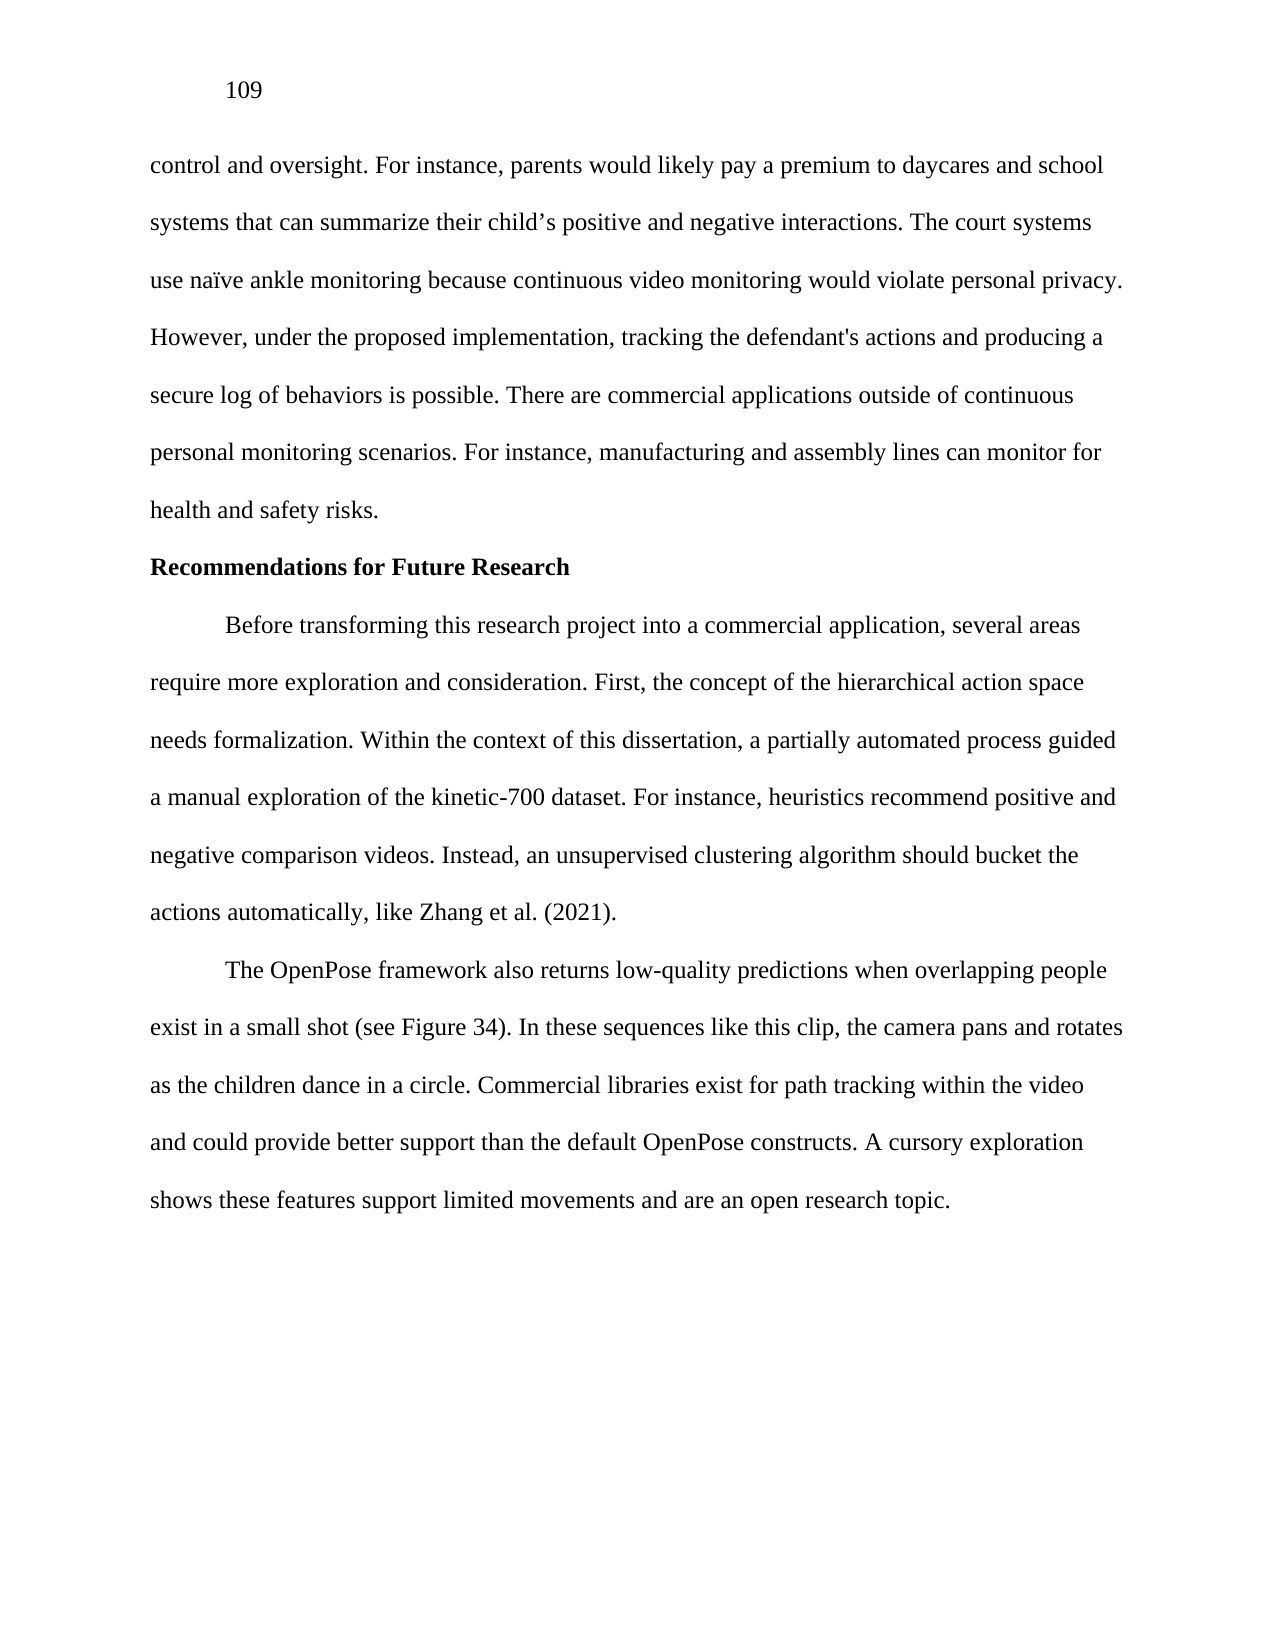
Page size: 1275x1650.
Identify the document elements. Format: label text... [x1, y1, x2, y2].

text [150, 150, 1125, 524]
text The OpenPose framework also returns low-quality predictions when overlapping people exist in a small shot (see Figure 34). In these sequences like this clip, the camera pans and rotates as the children dance in a circle. Commercial libraries exist for path tracking within the video and could provide better support than the default OpenPose constructs. A cursory exploration shows these features support limited movements and are an open research topic. [150, 955, 1125, 1214]
subtitle Recommendations for Future Research [150, 552, 1125, 581]
text Before transforming this research project into a commercial application, several areas require more exploration and consideration. First, the concept of the hierarchical action space needs formalization. Within the context of this dissertation, a partially automated process guided a manual exploration of the kinetic-700 dataset. For instance, heuristics recommend positive and negative comparison videos. Instead, an unsupervised clustering algorithm should bucket the actions automatically, like Zhang et al. (2021). [150, 610, 1125, 926]
